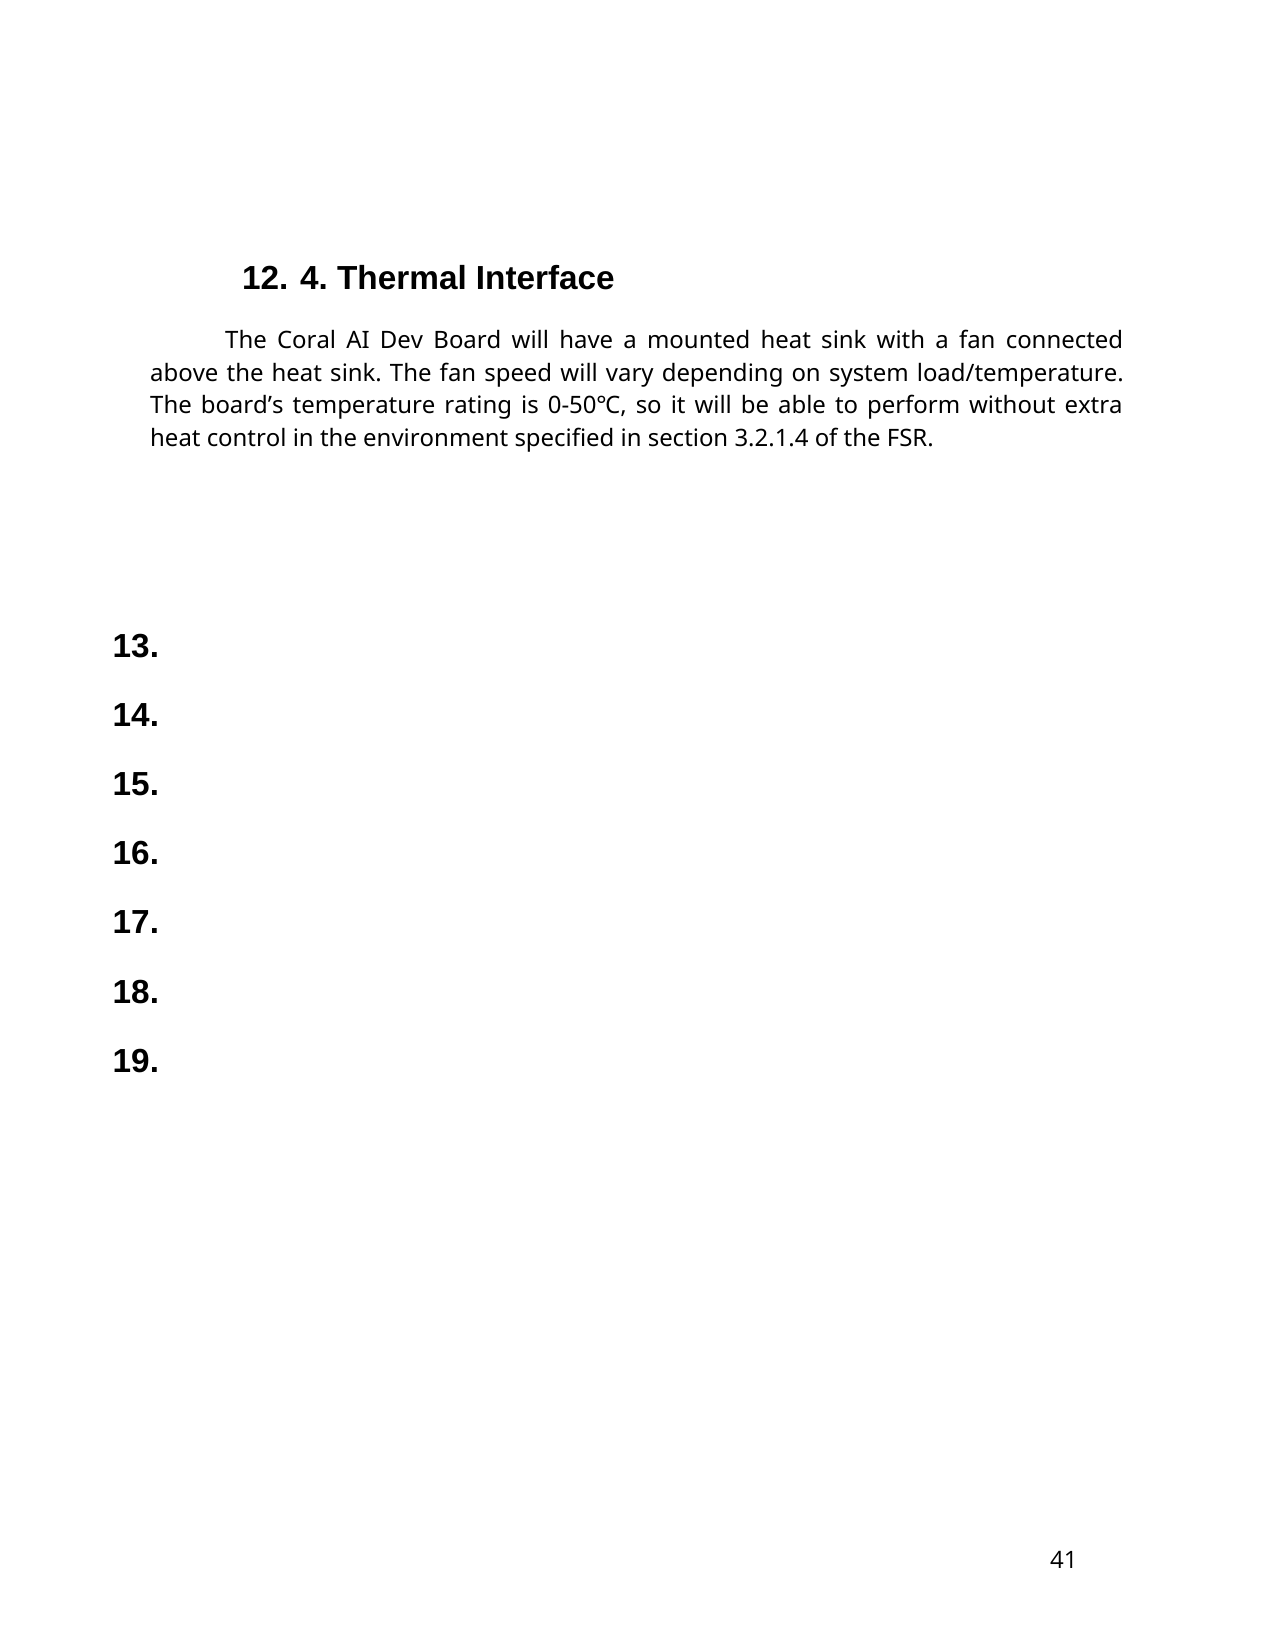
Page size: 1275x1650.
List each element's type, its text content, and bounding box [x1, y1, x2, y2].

subtitle 4. Thermal Interface [242, 258, 1125, 296]
